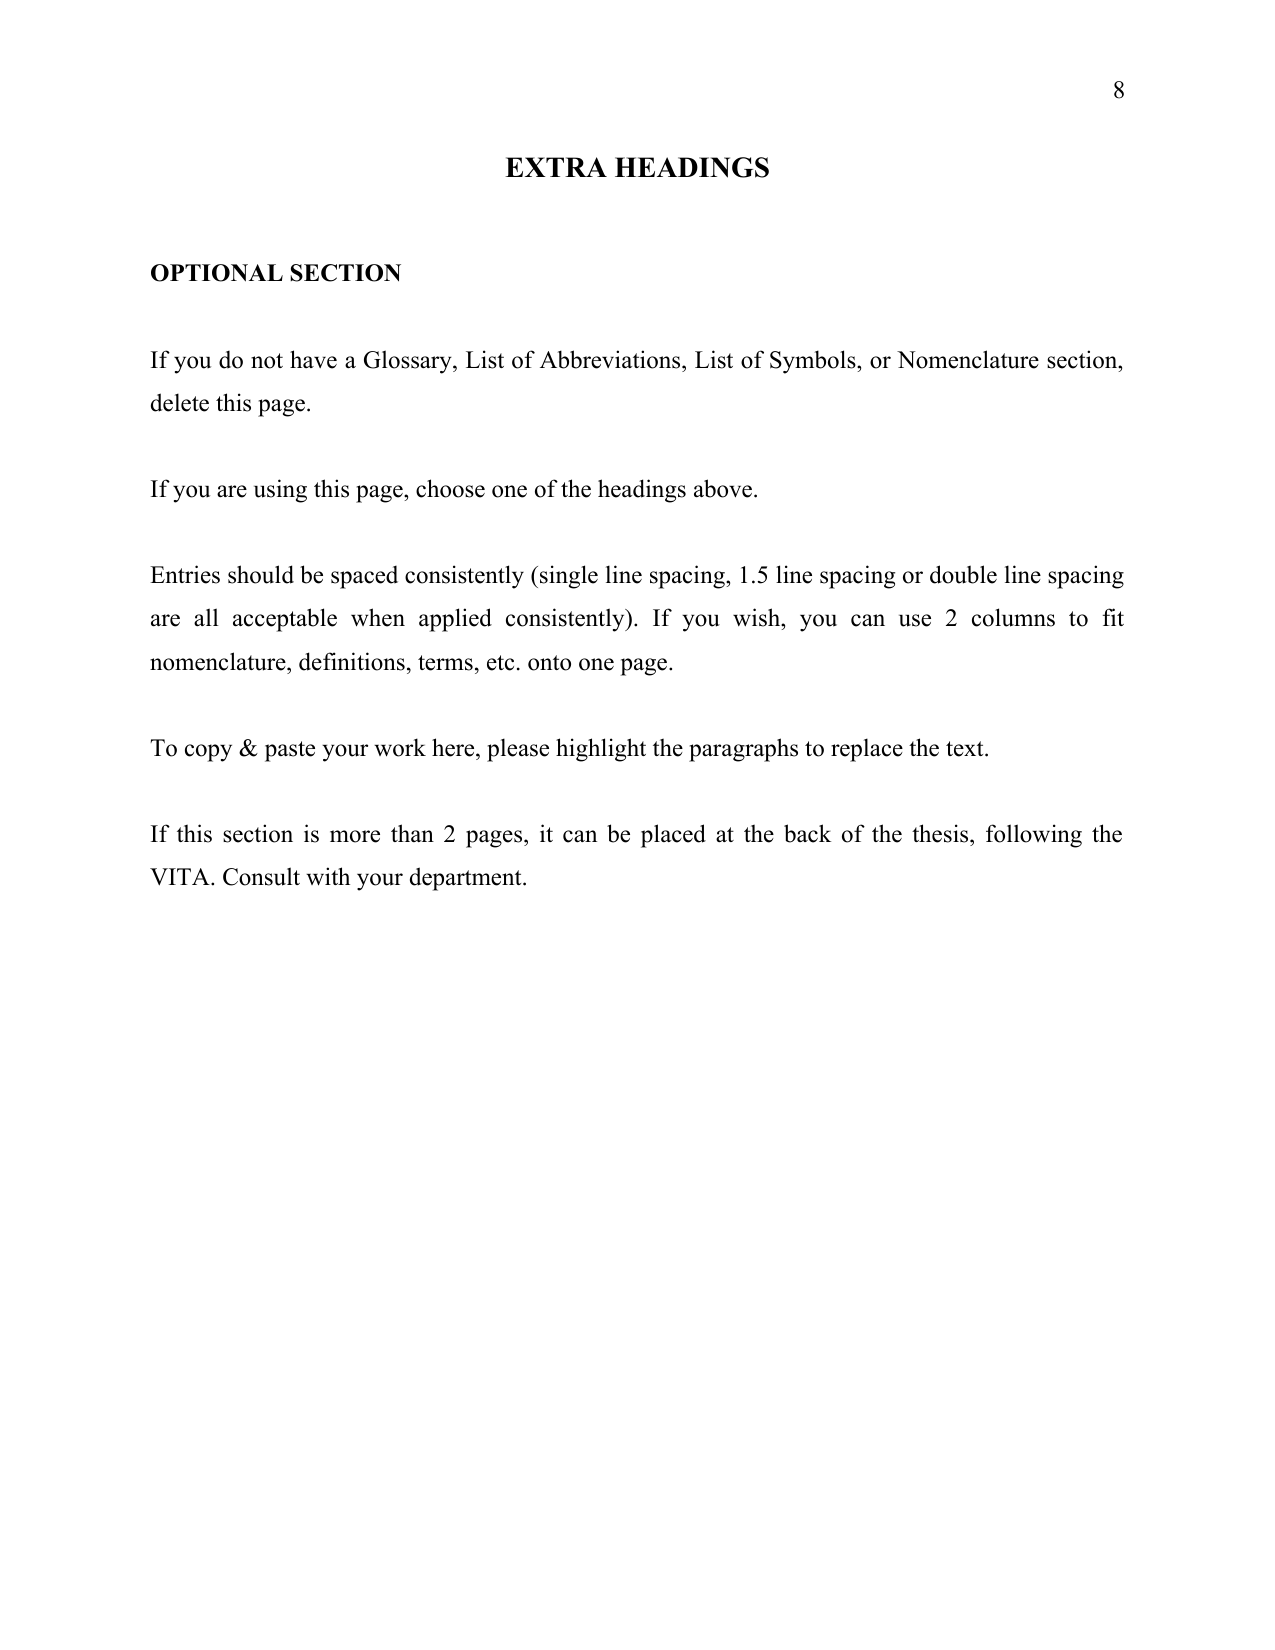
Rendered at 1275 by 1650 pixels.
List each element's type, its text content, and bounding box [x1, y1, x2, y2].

text OPTIONAL SECTION [150, 258, 1125, 287]
text If you do not have a Glossary, List of Abbreviations, List of Symbols, or Nomenclature section, delete this page. [150, 345, 1125, 417]
text Entries should be spaced consistently (single line spacing, 1.5 line spacing or double line spacing are all acceptable when applied consistently). If you wish, you can use 2 columns to fit nomenclature, definitions, terms, etc. onto one page. [150, 560, 1125, 675]
text To copy & paste your work here, please highlight the paragraphs to replace the text. [150, 733, 1125, 762]
subtitle EXTRA HEADINGS [150, 150, 1125, 183]
text If this section is more than 2 pages, it can be placed at the back of the thesis, following the VITA. Consult with your department. [150, 819, 1125, 891]
text If you are using this page, choose one of the headings above. [150, 474, 1125, 503]
